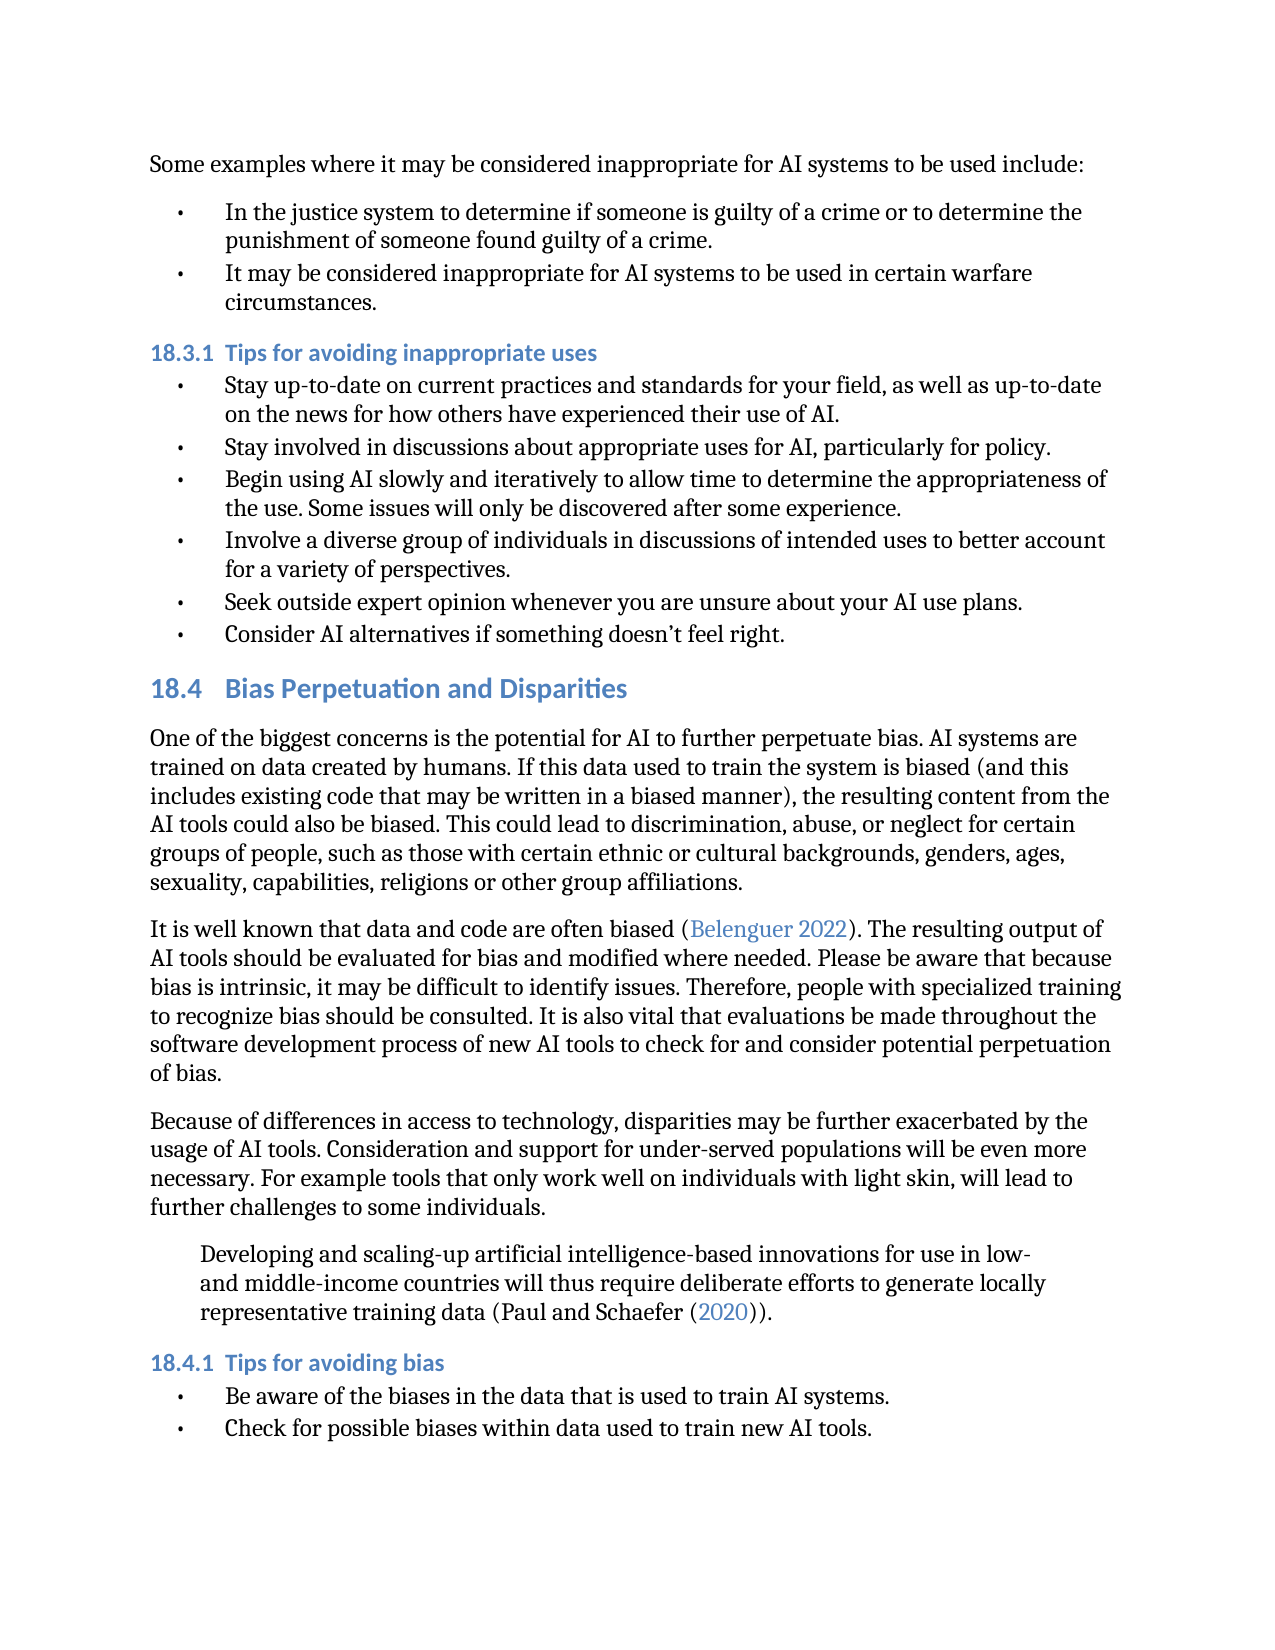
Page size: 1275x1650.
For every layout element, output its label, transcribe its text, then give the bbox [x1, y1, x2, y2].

list In the justice system to determine if someone is guilty of a crime or to determine the punishment of someone found guilty of a crime. [175, 197, 1125, 255]
text Some examples where it may be considered inappropriate for AI systems to be used include: [150, 150, 1125, 179]
list Consider AI alternatives if something doesn’t feel right. [175, 620, 1125, 649]
list Be aware of the biases in the data that is used to train AI systems. [175, 1382, 1125, 1410]
text One of the biggest concerns is the potential for AI to further perpetuate bias. AI systems are trained on data created by humans. If this data used to train the system is biased (and this includes existing code that may be written in a biased manner), the resulting content from the AI tools could also be biased. This could lead to discrimination, abuse, or neglect for certain groups of people, such as those with certain ethnic or cultural backgrounds, genders, ages, sexuality, capabilities, religions or other group affiliations. [150, 724, 1125, 897]
list Check for possible biases within data used to train new AI tools. [175, 1414, 1125, 1443]
subtitle 18.3.1 Tips for avoiding inappropriate uses [150, 337, 1125, 368]
subtitle 18.4.1 Tips for avoiding bias [150, 1347, 1125, 1378]
text Developing and scaling-up artificial intelligence-based innovations for use in low- and middle-income countries will thus require deliberate efforts to generate locally representative training data (Paul and Schaefer (2020)). [200, 1240, 1075, 1327]
list Stay involved in discussions about appropriate uses for AI, particularly for policy. [175, 433, 1125, 461]
text It is well known that data and code are often biased (Belenguer 2022). The resulting output of AI tools should be evaluated for bias and modified where needed. Please be aware that because bias is intrinsic, it may be difficult to identify issues. Therefore, people with specialized training to recognize bias should be consulted. It is also vital that evaluations be made throughout the software development process of new AI tools to check for and consider potential perpetuation of bias. [150, 915, 1125, 1088]
list Seek outside expert opinion whenever you are unsure about your AI use plans. [175, 588, 1125, 616]
list Begin using AI slowly and iteratively to allow time to determine the appropriateness of the use. Some issues will only be discovered after some experience. [175, 465, 1125, 523]
text Because of differences in access to technology, disparities may be further exacerbated by the usage of AI tools. Consideration and support for under-served populations will be even more necessary. For example tools that only work well on individuals with light skin, will lead to further challenges to some individuals. [150, 1107, 1125, 1222]
list Involve a diverse group of individuals in discussions of intended uses to better account for a variety of perspectives. [175, 526, 1125, 584]
list It may be considered inappropriate for AI systems to be used in certain warfare circumstances. [175, 259, 1125, 316]
subtitle 18.4 Bias Perpetuation and Disparities [150, 670, 1125, 705]
list Stay up-to-date on current practices and standards for your field, as well as up-to-date on the news for how others have experienced their use of AI. [175, 371, 1125, 429]
